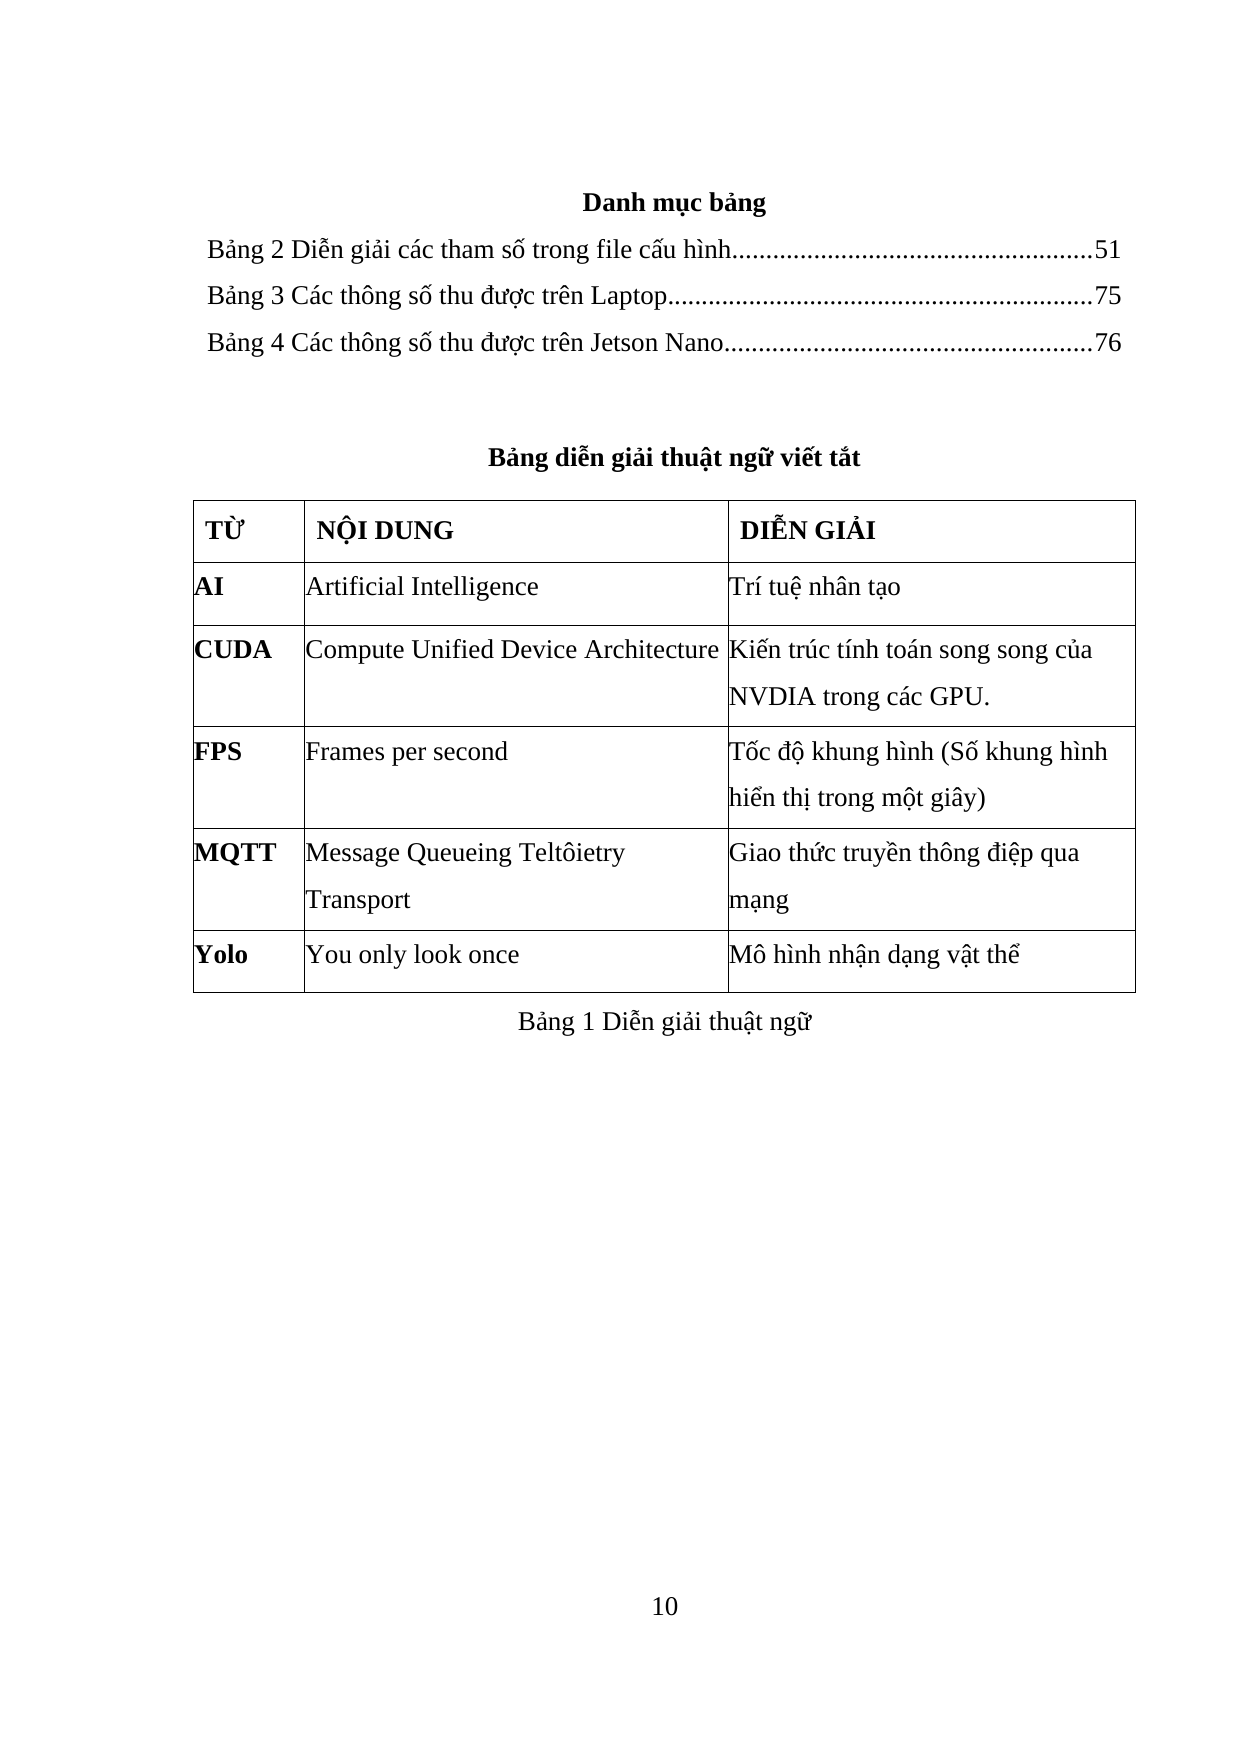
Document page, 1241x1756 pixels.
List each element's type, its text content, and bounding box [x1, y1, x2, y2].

table_cell CUDA [194, 626, 304, 726]
text Bảng 2 Diễn giải các tham số trong file cấu hình 51 [207, 233, 1122, 264]
table_cell You only look once [305, 931, 728, 992]
table_cell Giao thức truyền thông điệp qua mạng [729, 829, 1135, 930]
table_cell AI [194, 563, 304, 624]
table_cell Tốc độ khung hình (Số khung hình hiển thị trong một giây) [729, 727, 1135, 828]
table_cell Mô hình nhận dạng vật thể [729, 931, 1135, 992]
table_cell Compute Unified Device Architecture [305, 626, 728, 726]
table_cell Kiến trúc tính toán song song của NVDIA trong các GPU. [729, 626, 1135, 726]
table_cell Trí tuệ nhân tạo [729, 563, 1135, 624]
table_cell Message Queueing Teltôietry Transport [305, 829, 728, 930]
table_cell MQTT [194, 829, 304, 930]
text Bảng 1 Diễn giải thuật ngữ [207, 1005, 1122, 1036]
table_header NỘI DUNG [305, 501, 728, 562]
title Danh mục bảng [272, 186, 1076, 217]
table_cell Yolo [194, 931, 304, 992]
table_cell Artificial Intelligence [305, 563, 728, 624]
table_header DIỄN GIẢI [729, 501, 1135, 562]
table_cell FPS [194, 727, 304, 828]
title Bảng diễn giải thuật ngữ viết tắt [272, 441, 1076, 472]
text Bảng 4 Các thông số thu được trên Jetson Nano 76 [207, 326, 1122, 357]
text Bảng 3 Các thông số thu được trên Laptop 75 [207, 279, 1122, 311]
table_header TỪ [194, 501, 304, 562]
table_cell Frames per second [305, 727, 728, 828]
